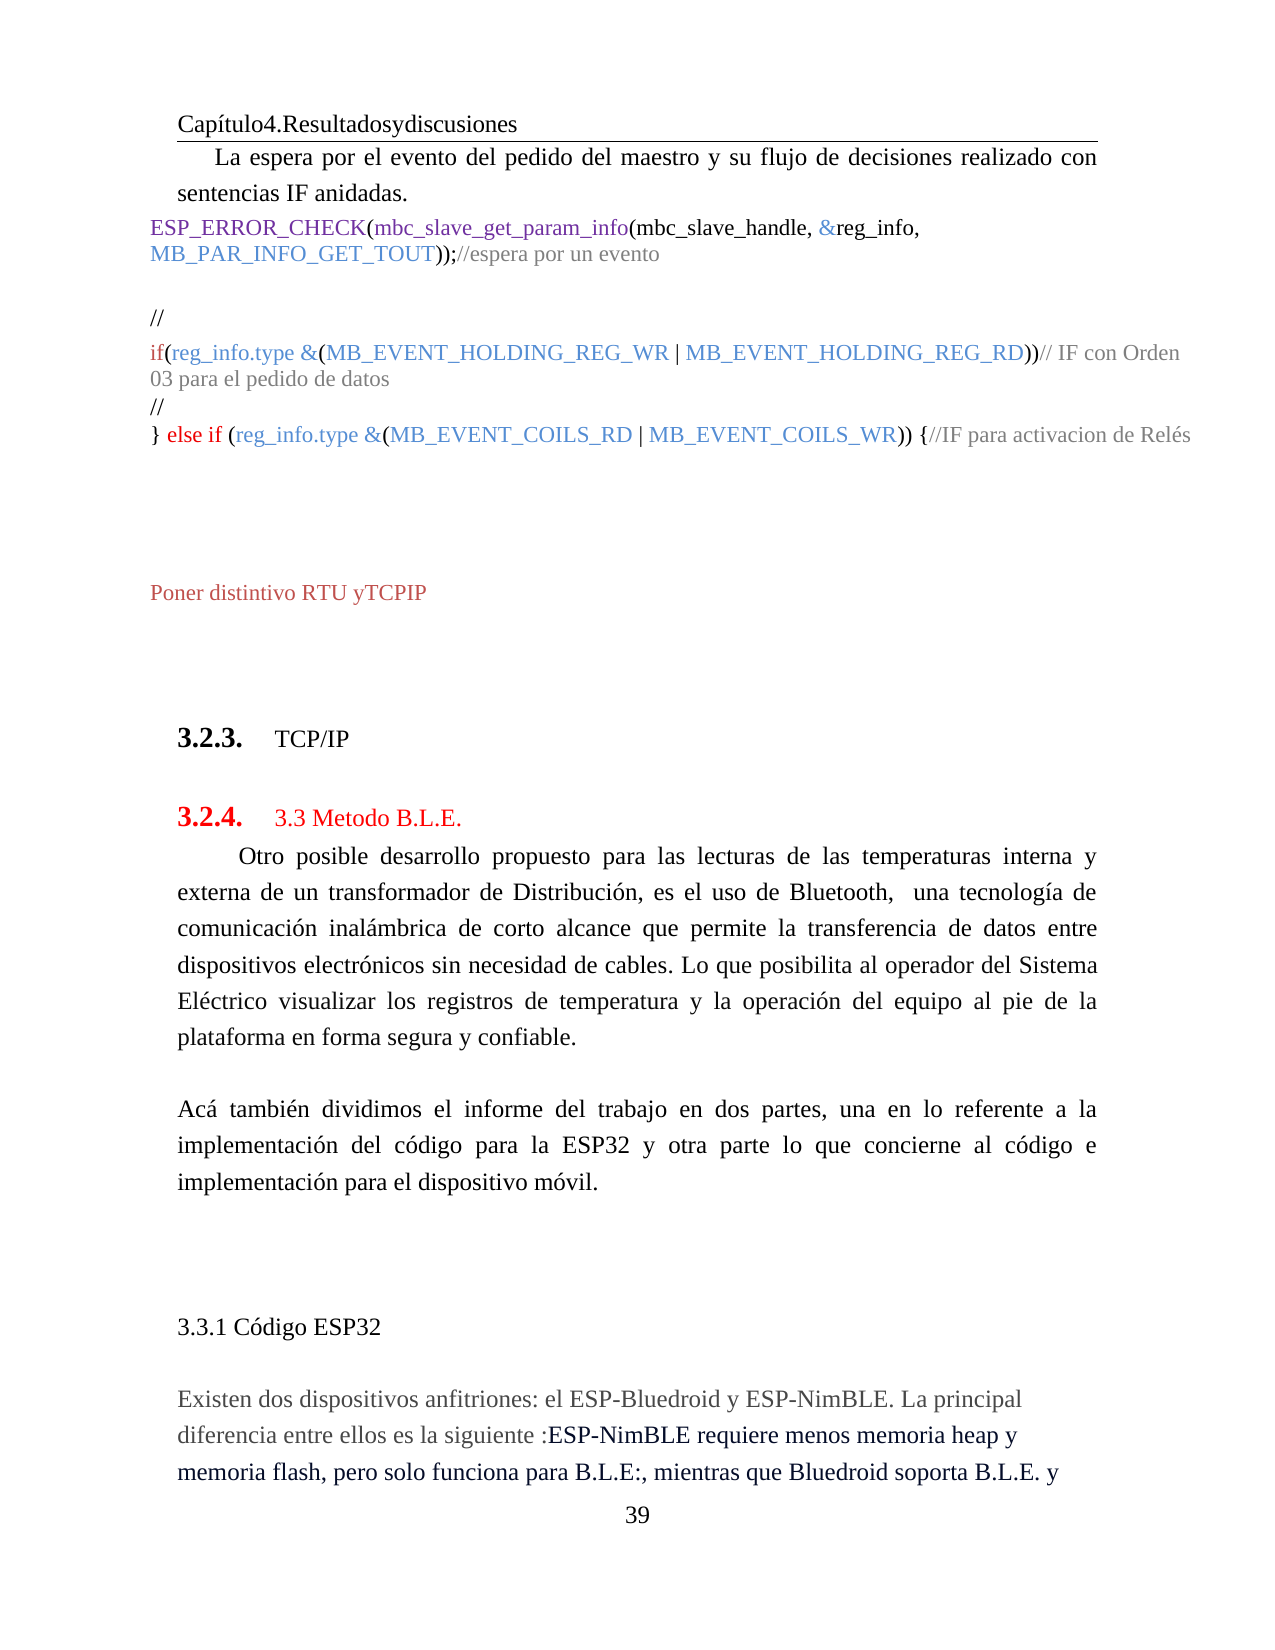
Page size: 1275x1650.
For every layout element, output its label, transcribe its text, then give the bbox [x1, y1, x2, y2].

text // [150, 392, 1200, 421]
text if(reg_info.type &(MB_EVENT_HOLDING_REG_WR | MB_EVENT_HOLDING_REG_RD))// IF con Orden 03 para el pedido de datos [150, 339, 1200, 392]
text ESP_ERROR_CHECK(mbc_slave_get_param_info(mbc_slave_handle, &reg_info, MB_PAR_INFO_GET_TOUT));//espera por un evento [150, 214, 1200, 267]
text Poner distintivo RTU yTCPIP [150, 579, 1200, 605]
text Acá también dividimos el informe del trabajo en dos partes, una en lo referente a la implementación del código para la ESP32 y otra parte lo que concierne al código e implementación para el dispositivo móvil. [177, 1094, 1098, 1196]
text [177, 1384, 1098, 1485]
text La espera por el evento del pedido del maestro y su flujo de decisiones realizado con sentencias IF anidadas. [177, 142, 1098, 207]
text Otro posible desarrollo propuesto para las lecturas de las temperaturas interna y externa de un transformador de Distribución, es el uso de Bluetooth, una tecnología de comunicación inalámbrica de corto alcance que permite la transferencia de datos entre dispositivos electrónicos sin necesidad de cables. Lo que posibilita al operador del Sistema Eléctrico visualizar los registros de temperatura y la operación del equipo al pie de la plataforma en forma segura y confiable. [177, 1014, 1098, 1051]
text 3.3.1 Código ESP32 [177, 1312, 1098, 1341]
text // [150, 303, 1098, 332]
list TCP/IP [177, 721, 1098, 754]
text Otro posible desarrollo propuesto para las lecturas de las temperaturas interna y externa de un transformador de Distribución, es el uso de Bluetooth, una tecnología de comunicación inalámbrica de corto alcance que permite la transferencia de datos entre dispositivos electrónicos sin necesidad de cables. Lo que posibilita al operador del Sistema Eléctrico visualizar los registros de temperatura y la operación del equipo al pie de la plataforma en forma segura y confiable. [177, 841, 1098, 986]
text } else if (reg_info.type &(MB_EVENT_COILS_RD | MB_EVENT_COILS_WR)) {//IF para activacion de Relés [150, 421, 1200, 447]
list 3.3 Metodo B.L.E. [177, 799, 1098, 833]
